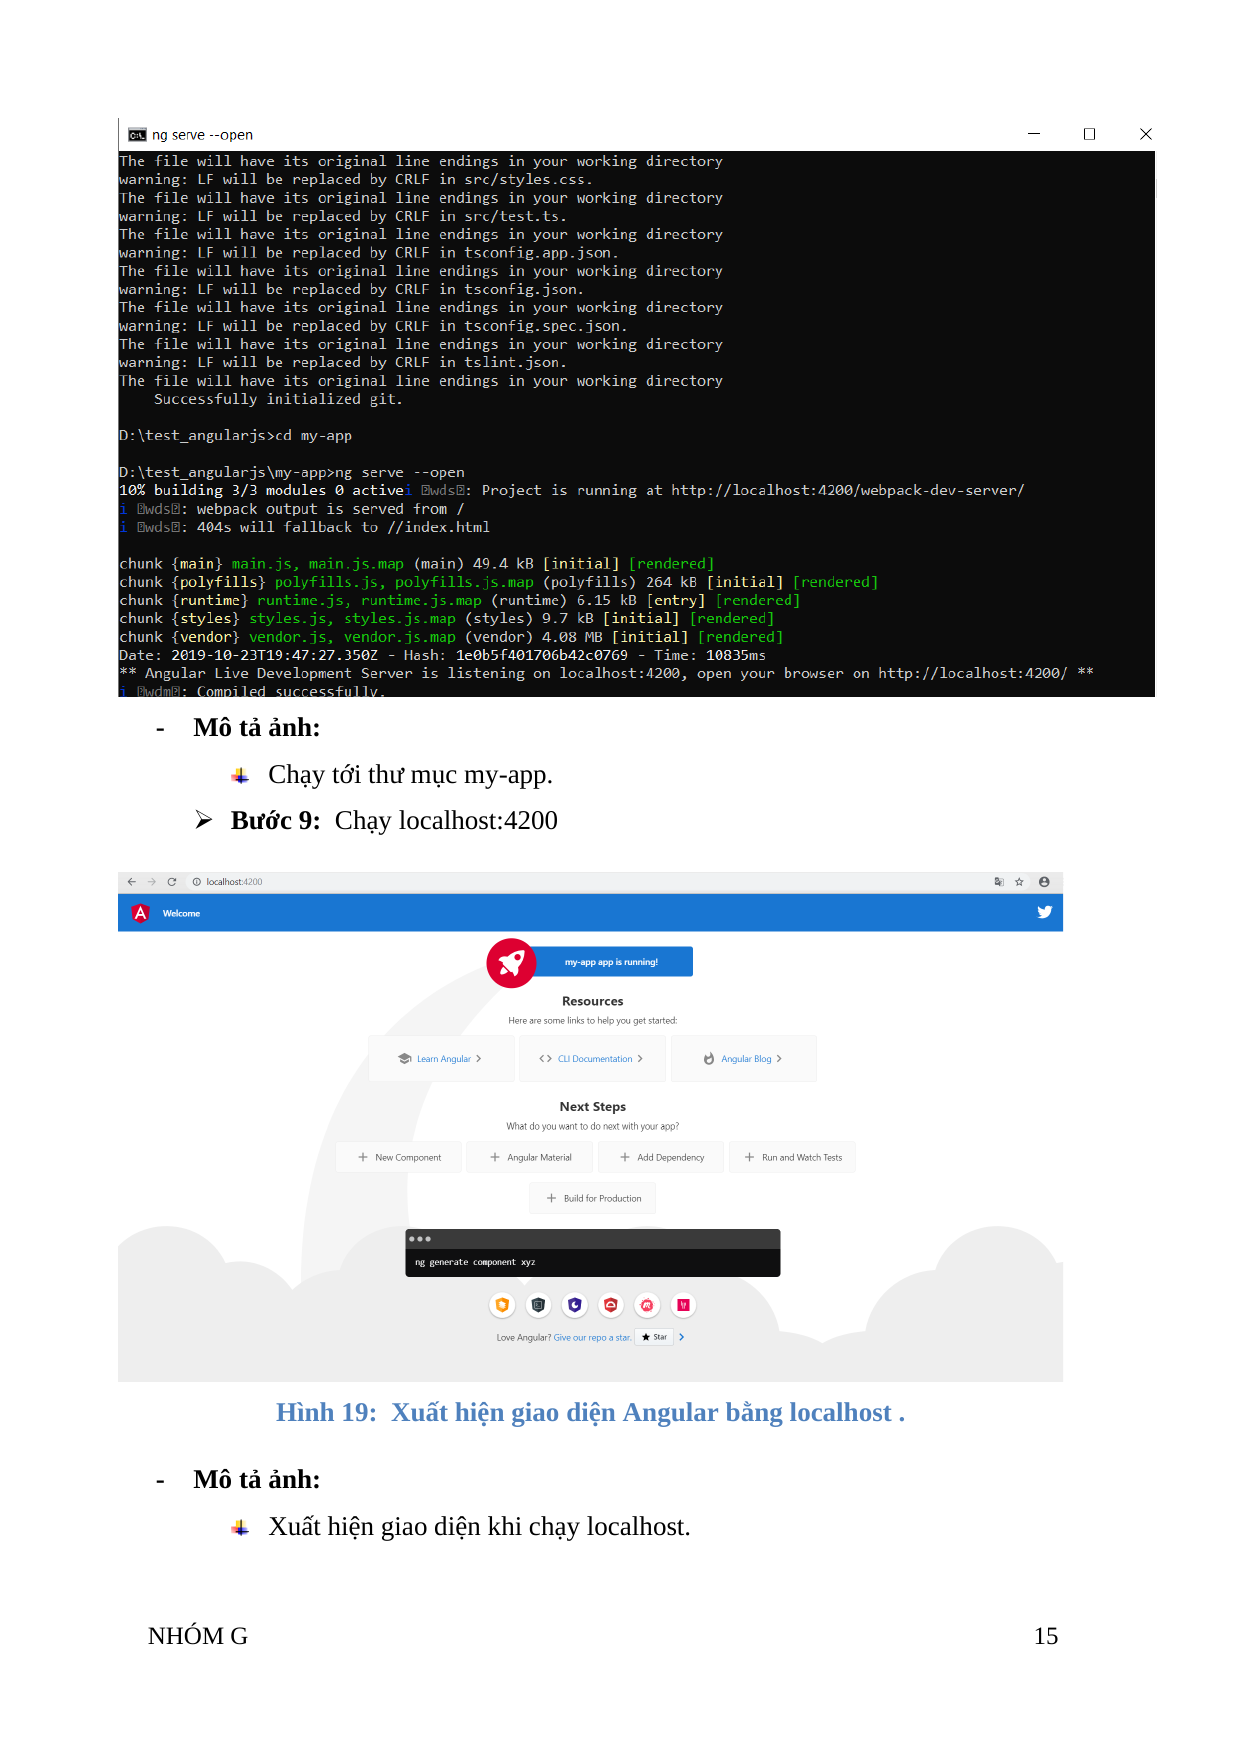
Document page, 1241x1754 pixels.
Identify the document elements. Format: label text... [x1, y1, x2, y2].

text Hình 19: Xuất hiện giao diện Angular bằng localhost . [118, 1396, 1063, 1427]
list Chạy tới thư mục my-app. [231, 758, 1063, 789]
list Xuất hiện giao diện khi chạy localhost. [231, 1510, 1063, 1541]
picture [231, 766, 249, 784]
picture [231, 1518, 249, 1536]
list Mô tả ảnh: [156, 1463, 1063, 1494]
list Mô tả ảnh: [156, 711, 1063, 742]
picture [118, 118, 1157, 697]
list Bước 9: Chạy localhost:4200 [193, 804, 1063, 836]
picture [118, 872, 1064, 1382]
